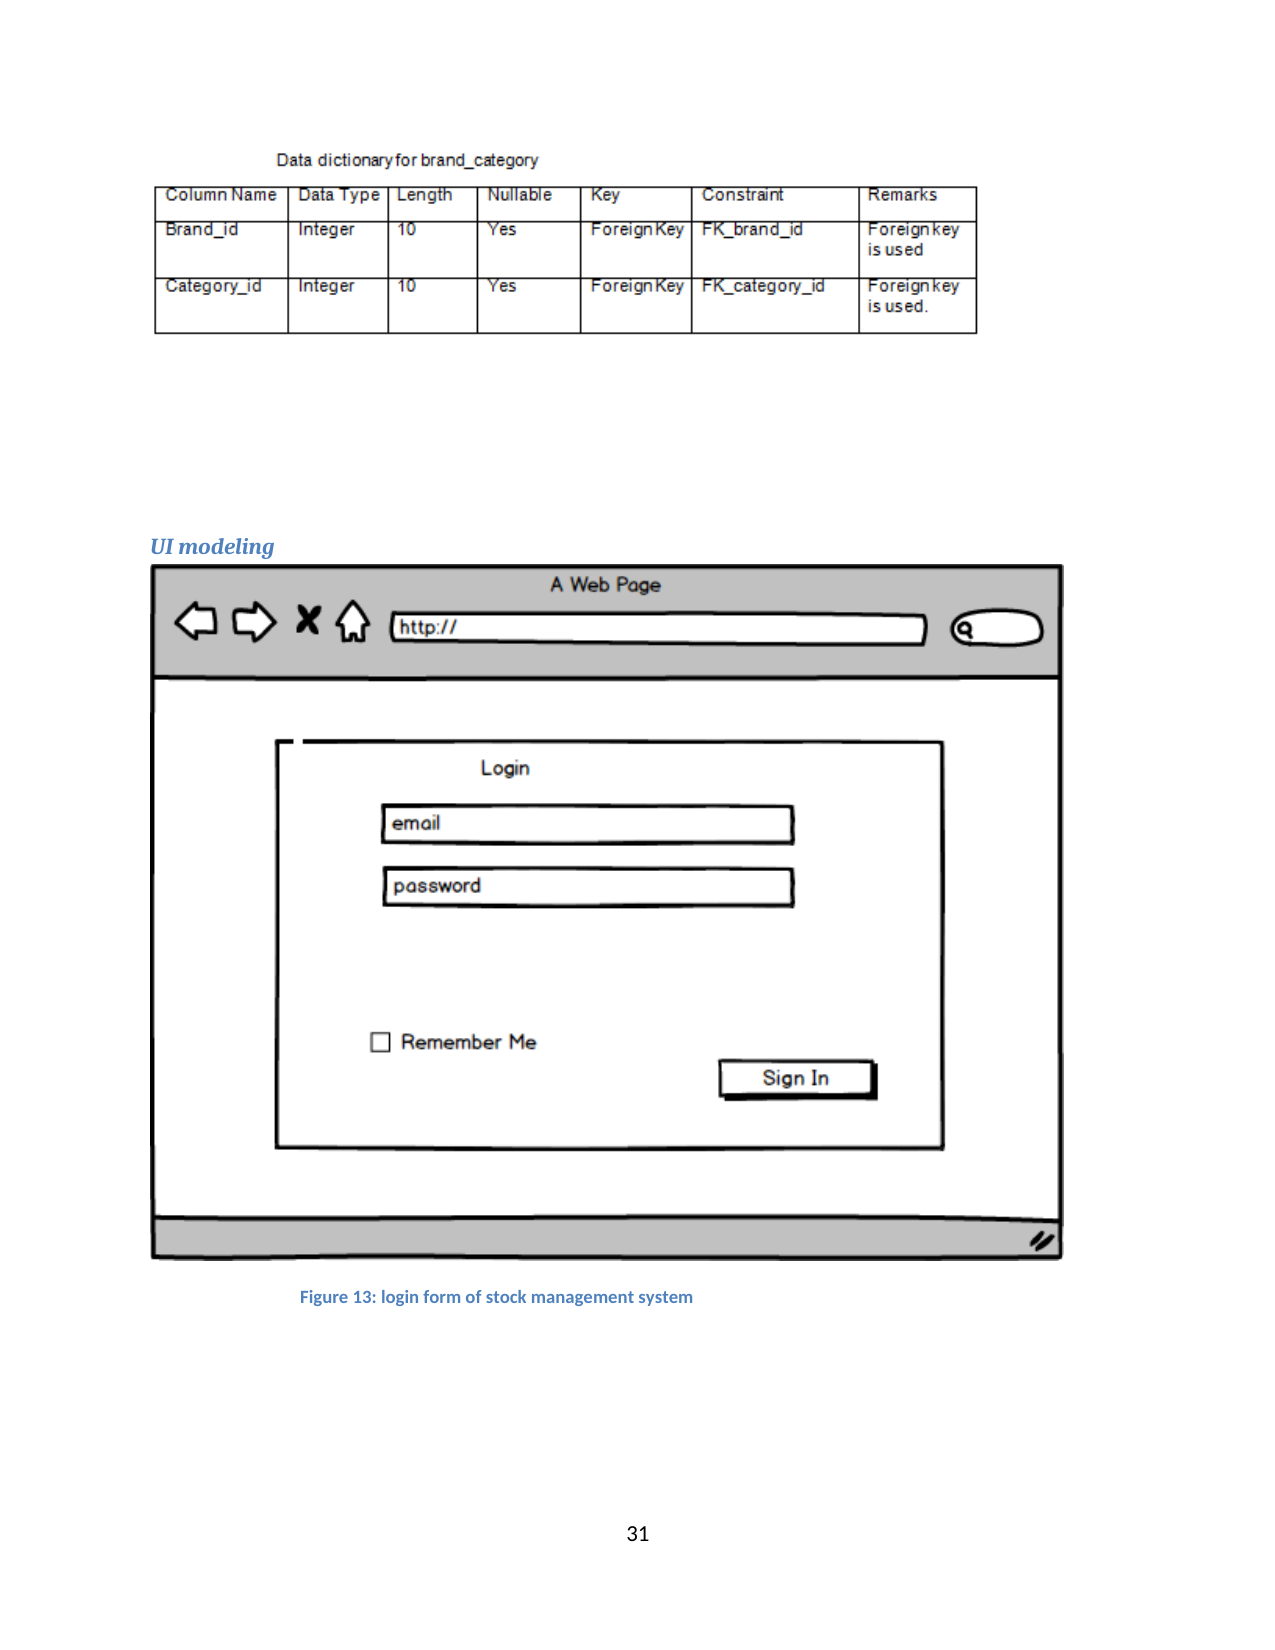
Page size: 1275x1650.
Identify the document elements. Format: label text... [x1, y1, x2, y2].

subtitle UI modeling [150, 534, 1125, 560]
picture [150, 150, 989, 350]
picture [150, 564, 1064, 1261]
